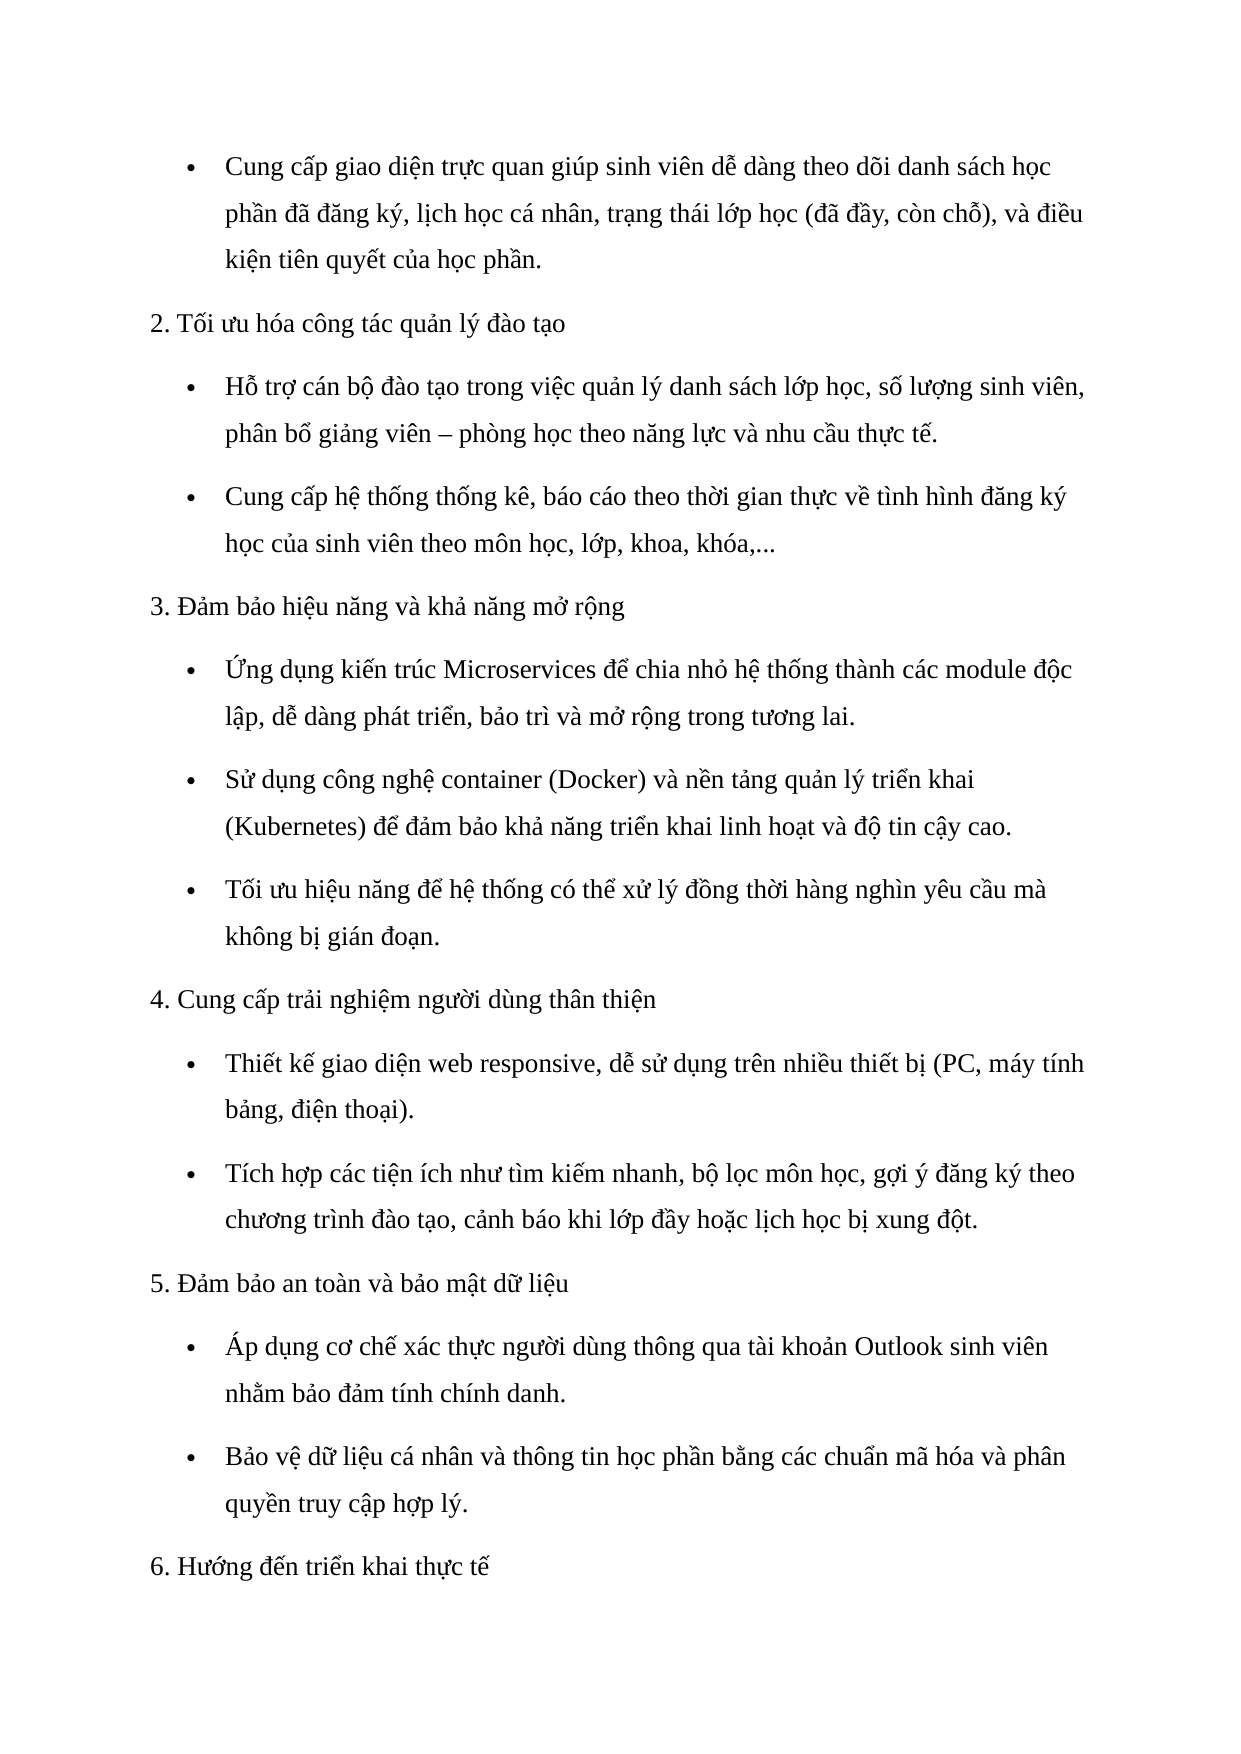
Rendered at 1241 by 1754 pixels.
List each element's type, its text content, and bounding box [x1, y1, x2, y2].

text 4. Cung cấp trải nghiệm người dùng thân thiện [150, 983, 1090, 1014]
list Thiết kế giao diện web responsive, dễ sử dụng trên nhiều thiết bị (PC, máy tính bảng, điện thoại). [187, 1047, 1090, 1124]
list Ứng dụng kiến trúc Microservices để chia nhỏ hệ thống thành các module độc lập, dễ dàng phát triển, bảo trì và mở rộng trong tương lai. [187, 653, 1090, 731]
list Cung cấp hệ thống thống kê, báo cáo theo thời gian thực về tình hình đăng ký học của sinh viên theo môn học, lớp, khoa, khóa,... [187, 480, 1090, 558]
list Cung cấp giao diện trực quan giúp sinh viên dễ dàng theo dõi danh sách học phần đã đăng ký, lịch học cá nhân, trạng thái lớp học (đã đầy, còn chỗ), và điều kiện tiên quyết của học phần. [187, 150, 1090, 274]
list Bảo vệ dữ liệu cá nhân và thông tin học phần bằng các chuẩn mã hóa và phân quyền truy cập hợp lý. [187, 1440, 1090, 1518]
text 2. Tối ưu hóa công tác quản lý đào tạo [150, 307, 1090, 338]
text 3. Đảm bảo hiệu năng và khả năng mở rộng [150, 590, 1090, 621]
list Tích hợp các tiện ích như tìm kiếm nhanh, bộ lọc môn học, gợi ý đăng ký theo chương trình đào tạo, cảnh báo khi lớp đầy hoặc lịch học bị xung đột. [187, 1157, 1090, 1234]
list Tối ưu hiệu năng để hệ thống có thể xử lý đồng thời hàng nghìn yêu cầu mà không bị gián đoạn. [187, 873, 1090, 951]
text 5. Đảm bảo an toàn và bảo mật dữ liệu [150, 1267, 1090, 1298]
text 6. Hướng đến triển khai thực tế [150, 1550, 1090, 1581]
list Sử dụng công nghệ container (Docker) và nền tảng quản lý triển khai (Kubernetes) để đảm bảo khả năng triển khai linh hoạt và độ tin cậy cao. [187, 763, 1090, 841]
list Áp dụng cơ chế xác thực người dùng thông qua tài khoản Outlook sinh viên nhằm bảo đảm tính chính danh. [187, 1330, 1090, 1408]
list Hỗ trợ cán bộ đào tạo trong việc quản lý danh sách lớp học, số lượng sinh viên, phân bổ giảng viên – phòng học theo năng lực và nhu cầu thực tế. [187, 370, 1090, 448]
